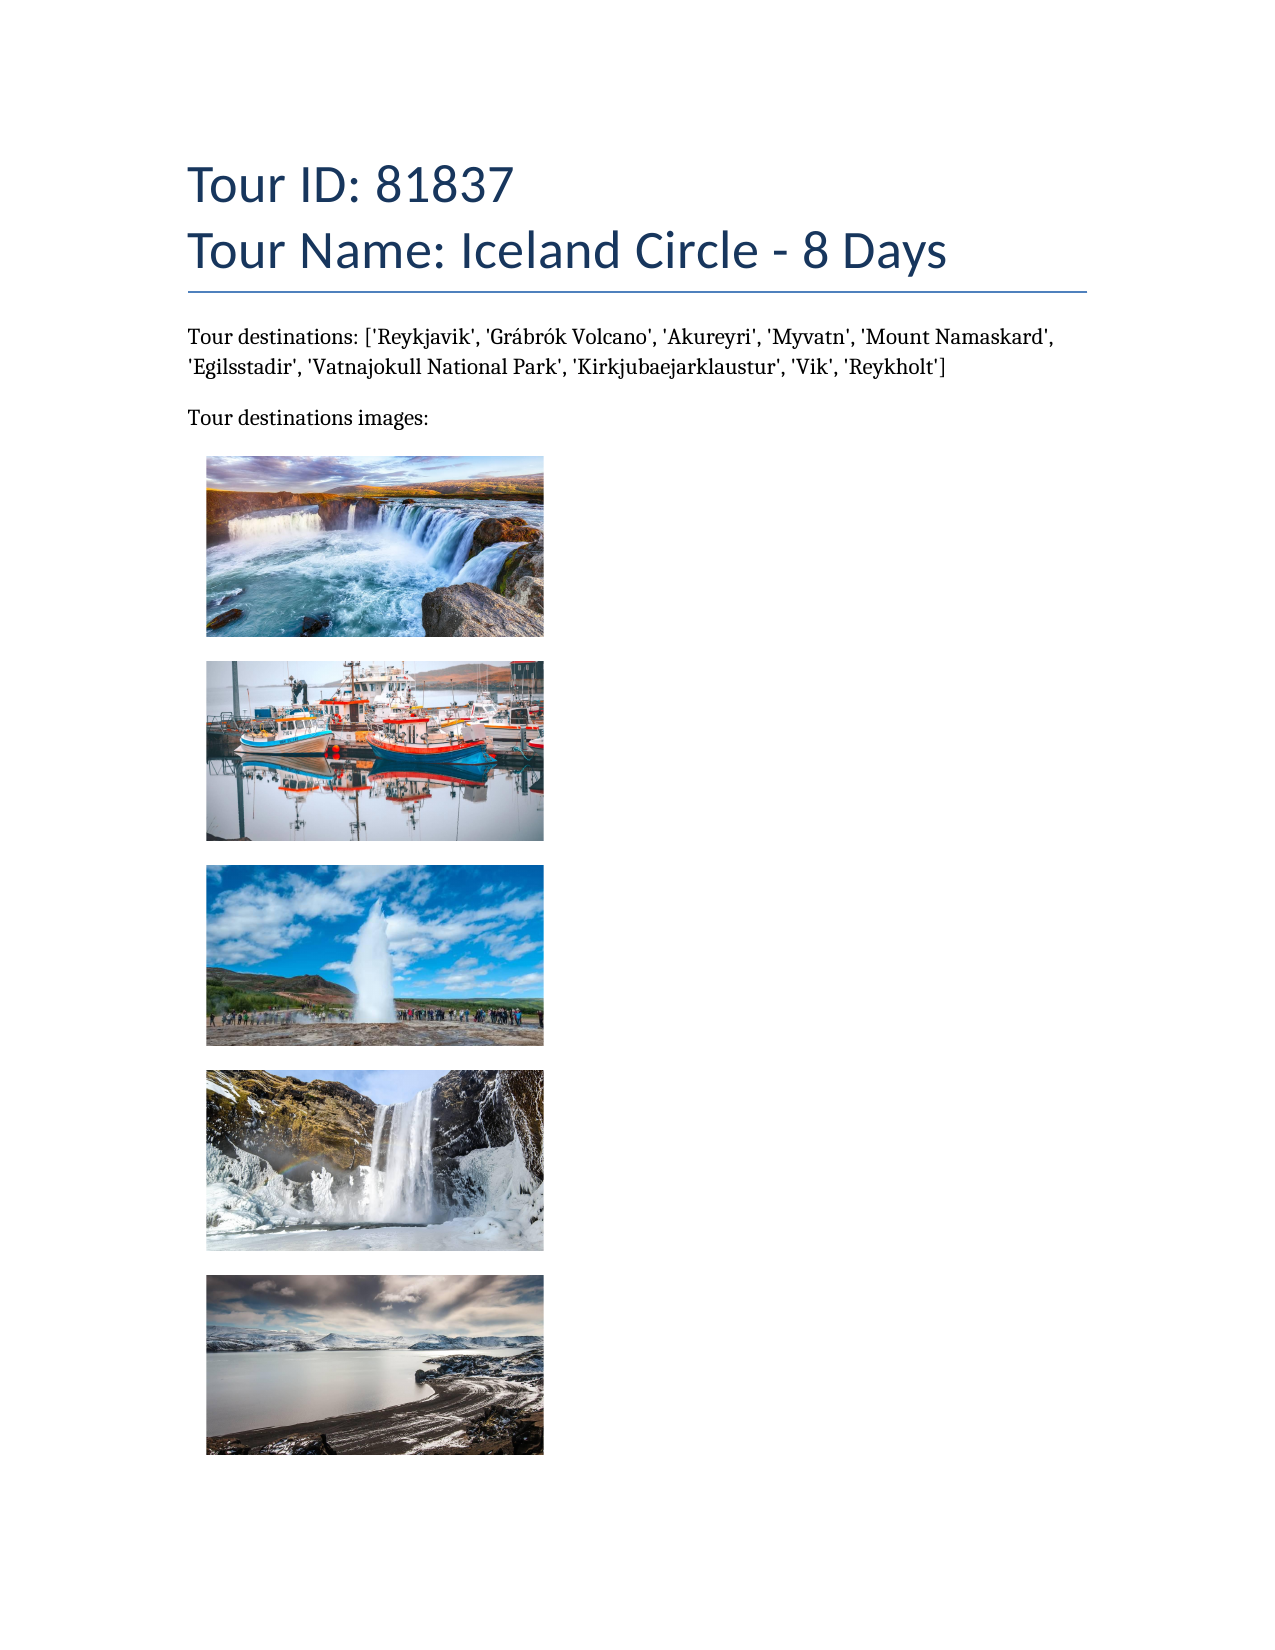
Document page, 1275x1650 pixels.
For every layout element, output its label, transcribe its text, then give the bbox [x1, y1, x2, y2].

text Tour destinations images: [187, 405, 1087, 432]
picture [206, 1070, 544, 1251]
title Tour ID: 81837 Tour Name: Iceland Circle - 8 Days [187, 150, 1087, 293]
picture [206, 456, 544, 637]
picture [206, 865, 544, 1046]
picture [206, 1275, 544, 1455]
picture [531, 919, 536, 929]
text Tour destinations: ['Reykjavik', 'Grábrók Volcano', 'Akureyri', 'Myvatn', 'Mount Namaskard', 'Egilsstadir', 'Vatnajokull National Park', 'Kirkjubaejarklaustur', 'Vik', 'Reykholt'] [187, 324, 1087, 381]
picture [206, 661, 544, 841]
